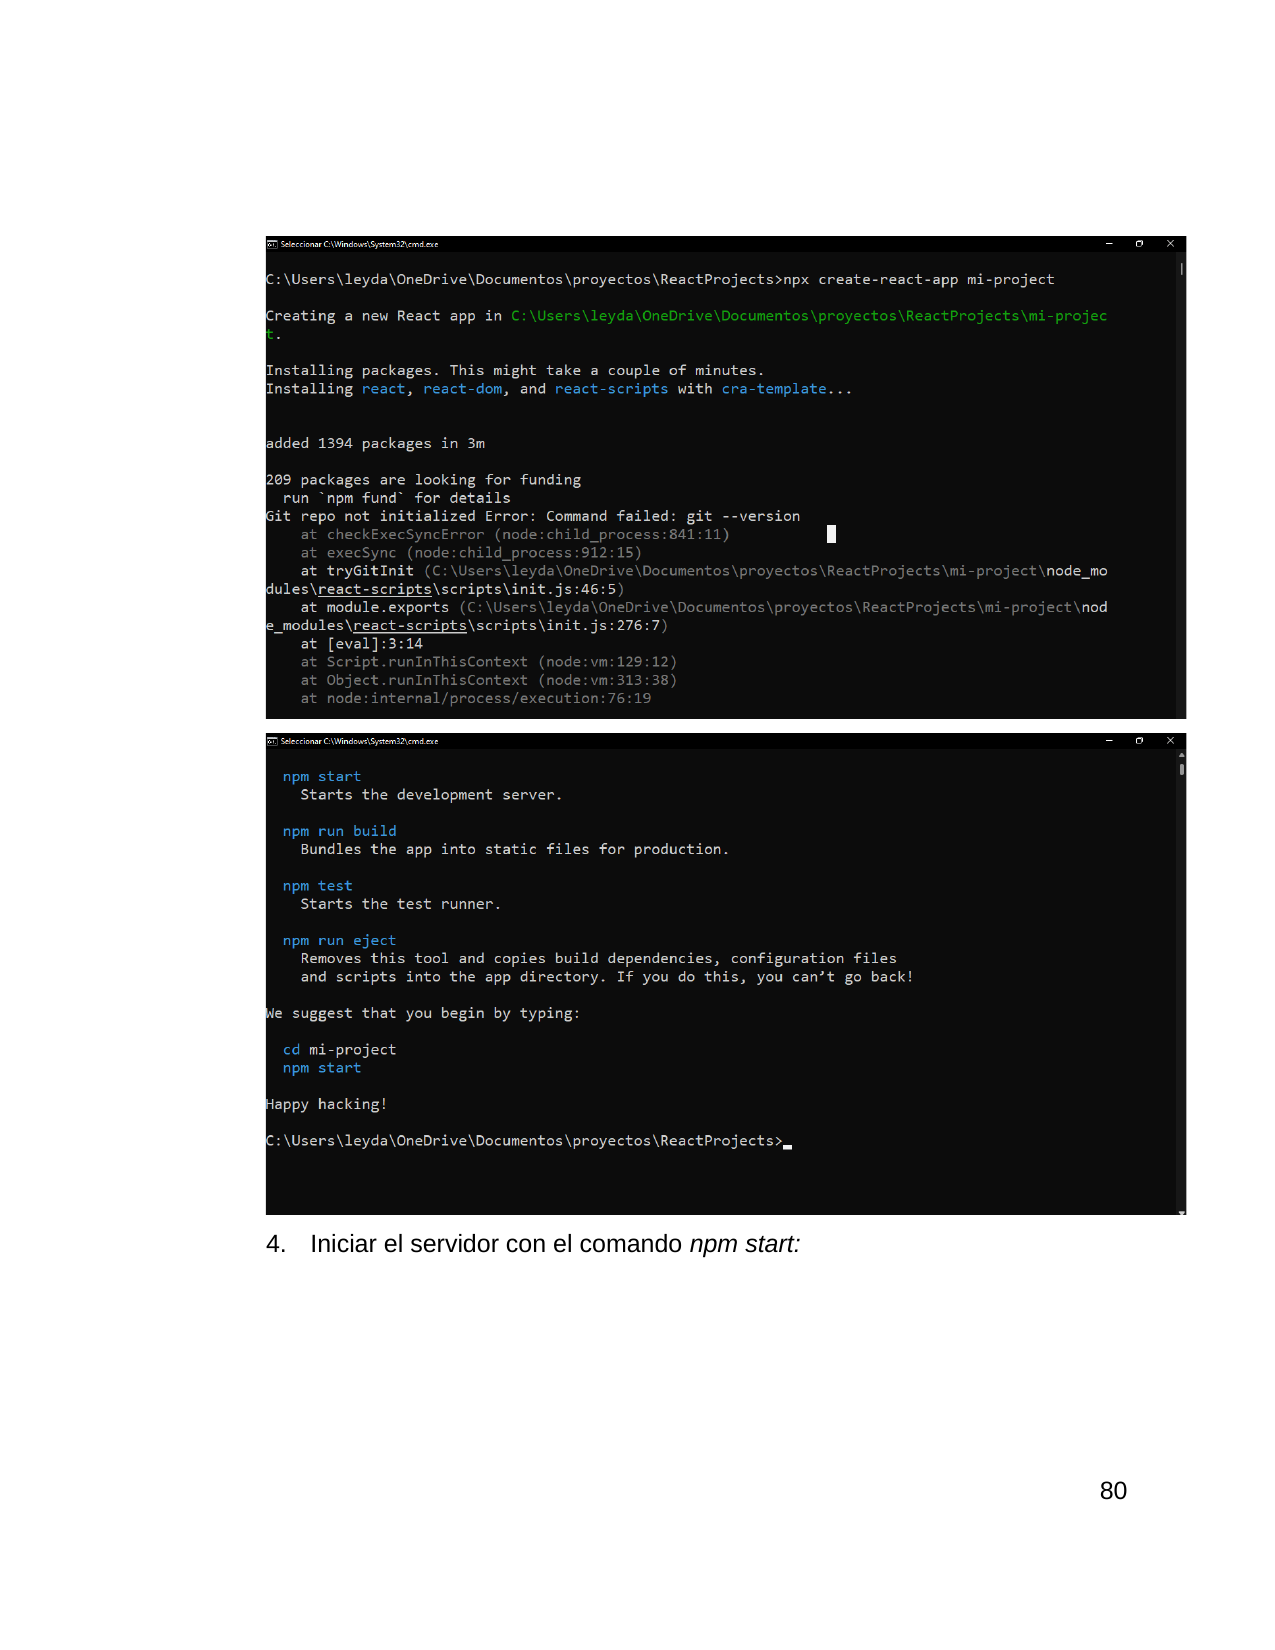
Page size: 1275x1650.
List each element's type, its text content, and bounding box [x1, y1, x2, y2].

list Iniciar el servidor con el comando npm start: [266, 1229, 1127, 1258]
picture [265, 733, 1187, 1215]
picture [265, 236, 1187, 719]
